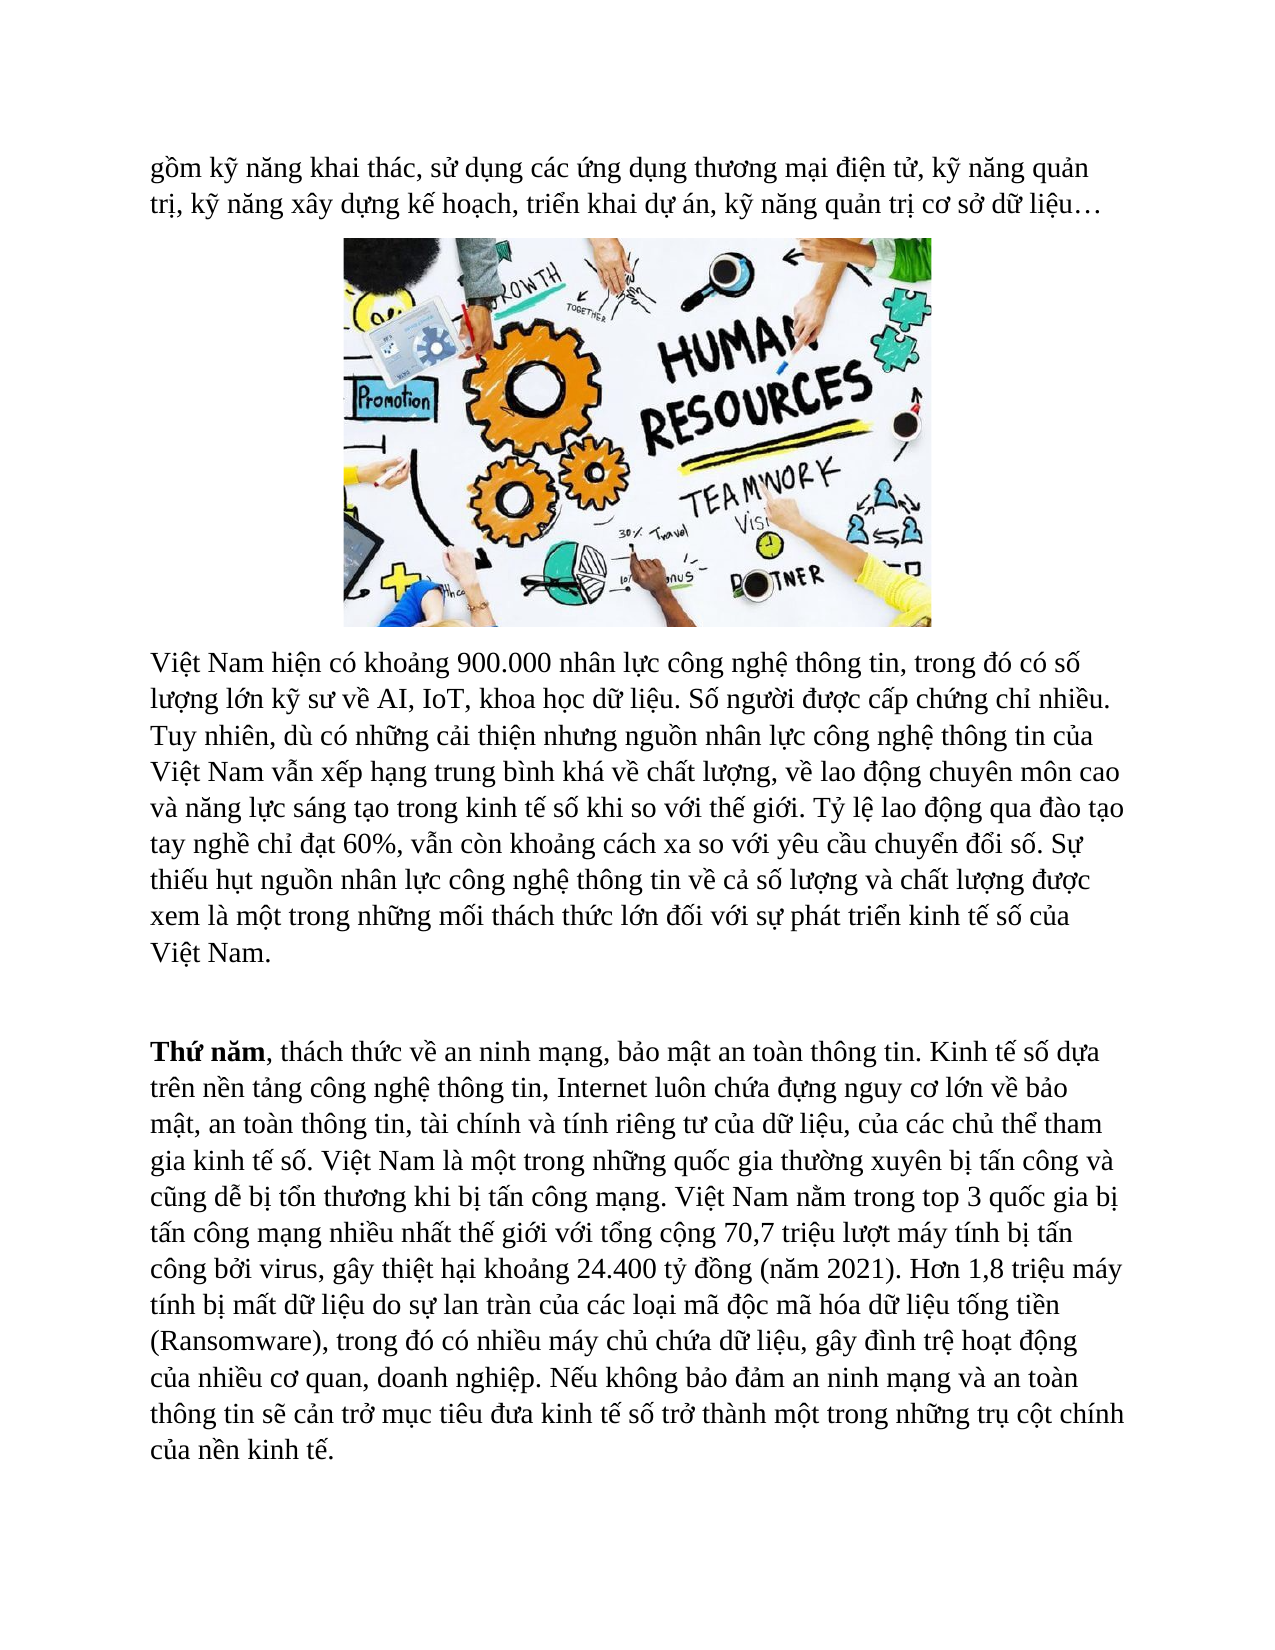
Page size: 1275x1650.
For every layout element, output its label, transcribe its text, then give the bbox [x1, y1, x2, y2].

picture [343, 238, 932, 627]
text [150, 150, 1125, 220]
text Việt Nam hiện có khoảng 900.000 nhân lực công nghệ thông tin, trong đó có số lượng lớn kỹ sư về AI, IoT, khoa học dữ liệu. Số người được cấp chứng chỉ nhiều. Tuy nhiên, dù có những cải thiện nhưng nguồn nhân lực công nghệ thông tin của Việt Nam vẫn xếp hạng trung bình khá về chất lượng, về lao động chuyên môn cao và năng lực sáng tạo trong kinh tế số khi so với thế giới. Tỷ lệ lao động qua đào tạo tay nghề chỉ đạt 60%, vẫn còn khoảng cách xa so với yêu cầu chuyển đổi số. Sự thiếu hụt nguồn nhân lực công nghệ thông tin về cả số lượng và chất lượng được xem là một trong những mối thách thức lớn đối với sự phát triển kinh tế số của Việt Nam. [150, 646, 1125, 968]
text Thứ năm, thách thức về an ninh mạng, bảo mật an toàn thông tin. Kinh tế số dựa trên nền tảng công nghệ thông tin, Internet luôn chứa đựng nguy cơ lớn về bảo mật, an toàn thông tin, tài chính và tính riêng tư của dữ liệu, của các chủ thể tham gia kinh tế số. Việt Nam là một trong những quốc gia thường xuyên bị tấn công và cũng dễ bị tổn thương khi bị tấn công mạng. Việt Nam nằm trong top 3 quốc gia bị tấn công mạng nhiều nhất thế giới với tổng cộng 70,7 triệu lượt máy tính bị tấn công bởi virus, gây thiệt hại khoảng 24.400 tỷ đồng (năm 2021). Hơn 1,8 triệu máy tính bị mất dữ liệu do sự lan tràn của các loại mã độc mã hóa dữ liệu tống tiền (Ransomware), trong đó có nhiều máy chủ chứa dữ liệu, gây đình trệ hoạt động của nhiều cơ quan, doanh nghiệp. Nếu không bảo đảm an ninh mạng và an toàn thông tin sẽ cản trở mục tiêu đưa kinh tế số trở thành một trong những trụ cột chính của nền kinh tế. [150, 1034, 1125, 1466]
